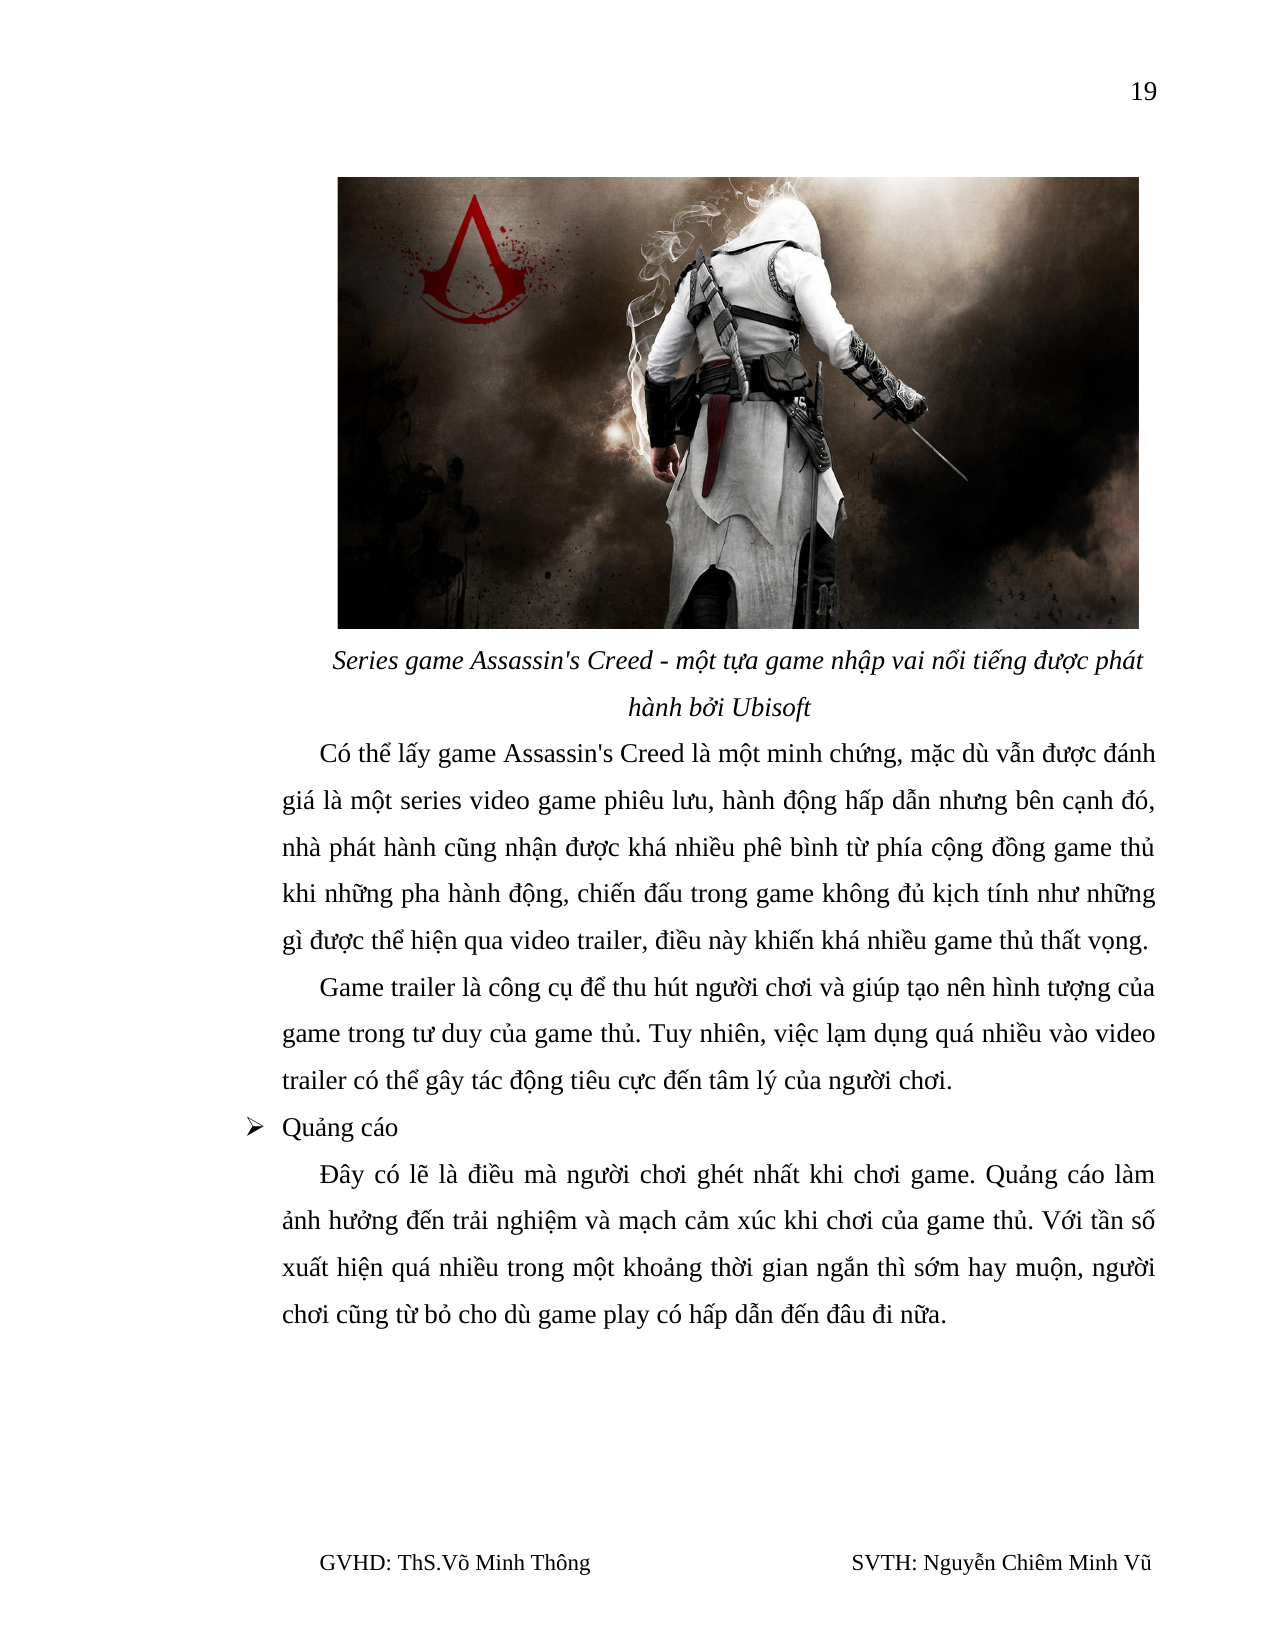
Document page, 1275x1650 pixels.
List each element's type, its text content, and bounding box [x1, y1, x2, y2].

text Đây có lẽ là điều mà người chơi ghét nhất khi chơi game. Quảng cáo làm ảnh hưởng đến trải nghiệm và mạch cảm xúc khi chơi của game thủ. Với tần số xuất hiện quá nhiều trong một khoảng thời gian ngắn thì sớm hay muộn, người chơi cũng từ bỏ cho dù game play có hấp dẫn đến đâu đi nữa. [282, 1158, 1157, 1329]
text Có thể lấy game Assassin's Creed là một minh chứng, mặc dù vẫn được đánh giá là một series video game phiêu lưu, hành động hấp dẫn nhưng bên cạnh đó, nhà phát hành cũng nhận được khá nhiều phê bình từ phía cộng đồng game thủ khi những pha hành động, chiến đấu trong game không đủ kịch tính như những gì được thể hiện qua video trailer, điều này khiến khá nhiều game thủ thất vọng. [282, 738, 1157, 955]
text Series game Assassin's Creed - một tựa game nhập vai nổi tiếng được phát hành bởi Ubisoft [282, 644, 1157, 722]
text Game trailer là công cụ để thu hút người chơi và giúp tạo nên hình tượng của game trong tư duy của game thủ. Tuy nhiên, việc lạm dụng quá nhiều vào video trailer có thể gây tác động tiêu cực đến tâm lý của người chơi. [282, 971, 1157, 1095]
list Quảng cáo [244, 1111, 1157, 1142]
picture [337, 177, 1139, 629]
